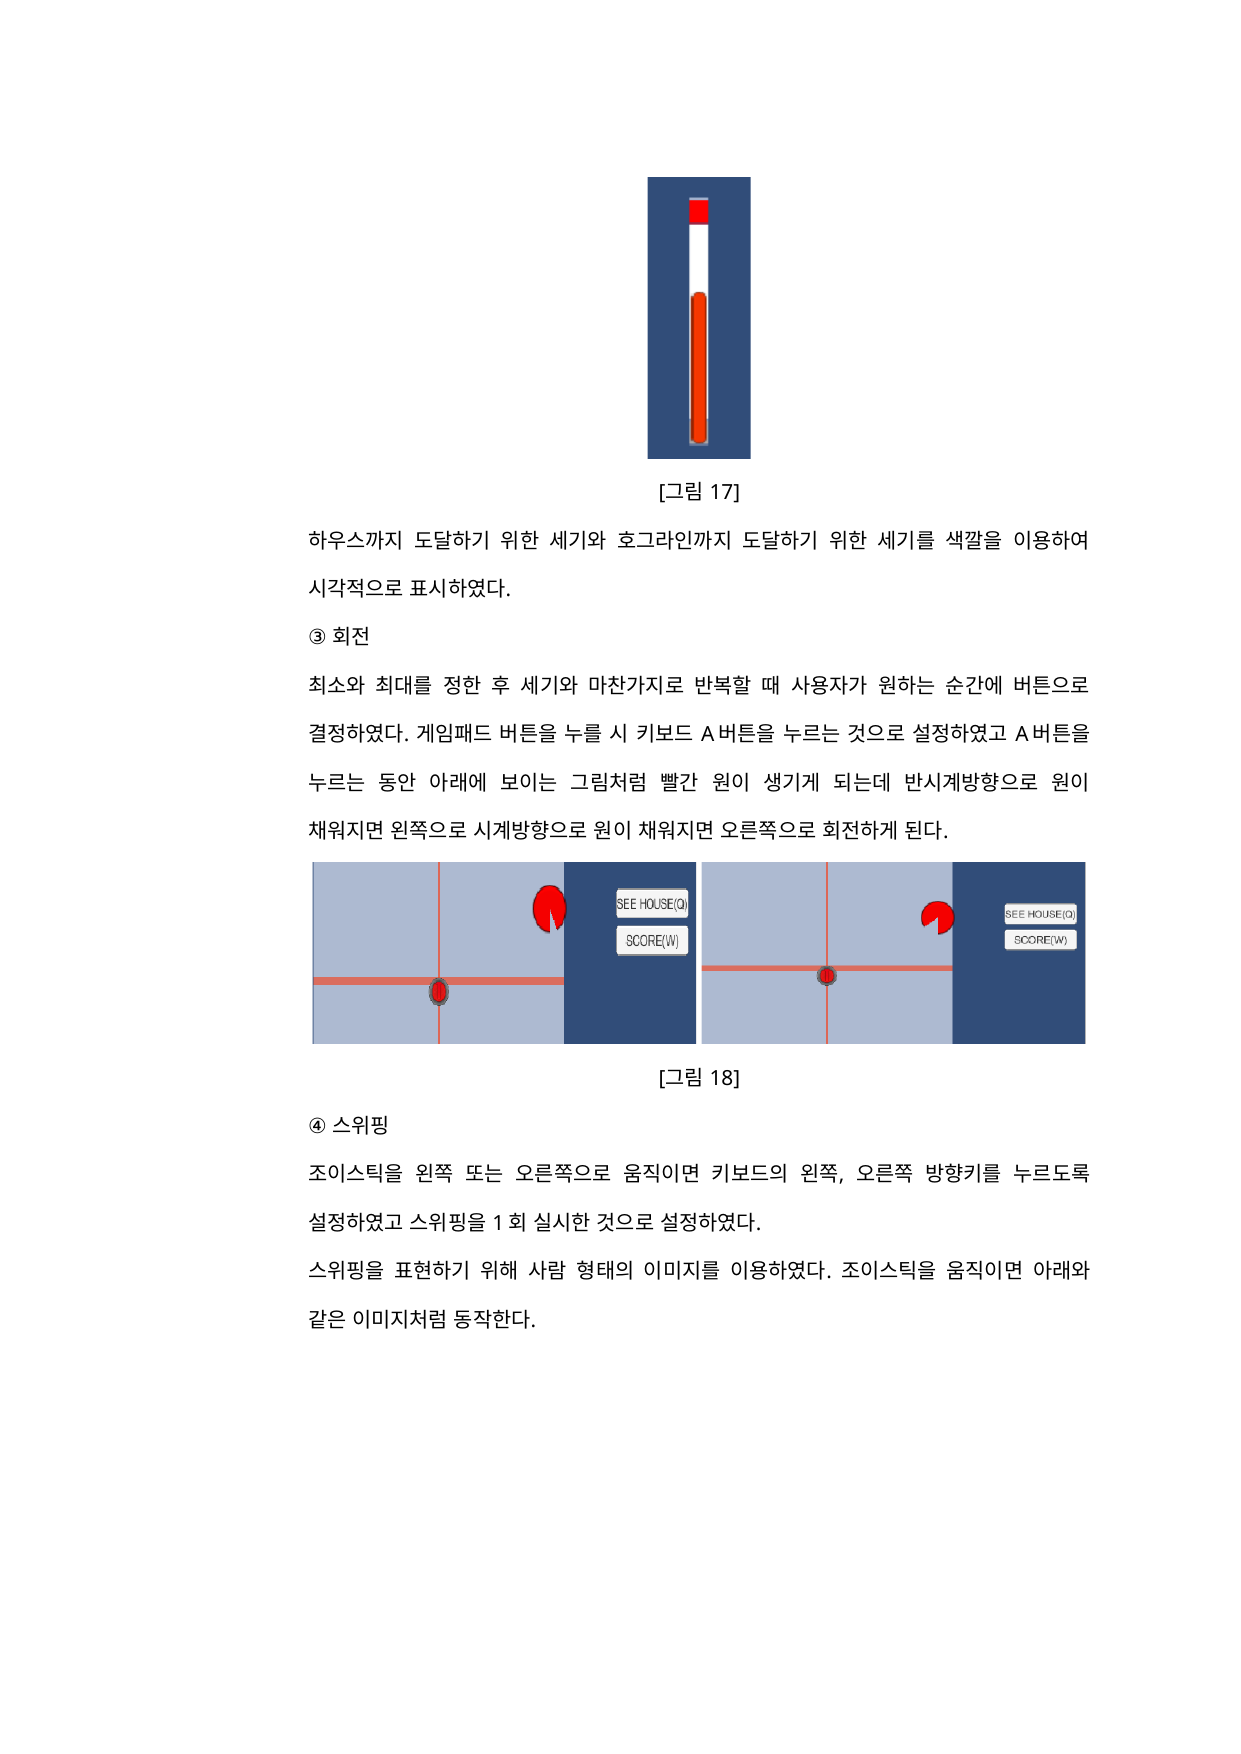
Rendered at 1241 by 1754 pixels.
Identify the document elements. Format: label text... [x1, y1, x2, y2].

text 스위핑을 표현하기 위해 사람 형태의 이미지를 이용하였다. 조이스틱을 움직이면 아래와 같은 이미지처럼 동작한다. [308, 1254, 1090, 1333]
text [그림 17] [308, 475, 1090, 506]
text ③ 회전 [308, 621, 1090, 651]
text 조이스틱을 왼쪽 또는 오른쪽으로 움직이면 키보드의 왼쪽, 오른쪽 방향키를 누르도록 설정하였고 스위핑을 1회 실시한 것으로 설정하였다. [308, 1158, 1090, 1236]
text 최소와 최대를 정한 후 세기와 마찬가지로 반복할 때 사용자가 원하는 순간에 버튼으로 결정하였다. 게임패드 버튼을 누를 시 키보드 A버튼을 누르는 것으로 설정하였고 A버튼을 누르는 동안 아래에 보이는 그림처럼 빨간 원이 생기게 되는데 반시계방향으로 원이 채워지면 왼쪽으로 시계방향으로 원이 채워지면 오른쪽으로 회전하게 된다. [308, 669, 1090, 844]
text ④ 스위핑 [308, 1109, 1090, 1139]
picture [701, 862, 1086, 1044]
picture [312, 862, 697, 1044]
text [그림 18] [308, 1061, 1090, 1091]
text 하우스까지 도달하기 위한 세기와 호그라인까지 도달하기 위한 세기를 색깔을 이용하여 시각적으로 표시하였다. [308, 524, 1090, 602]
picture [647, 177, 751, 459]
